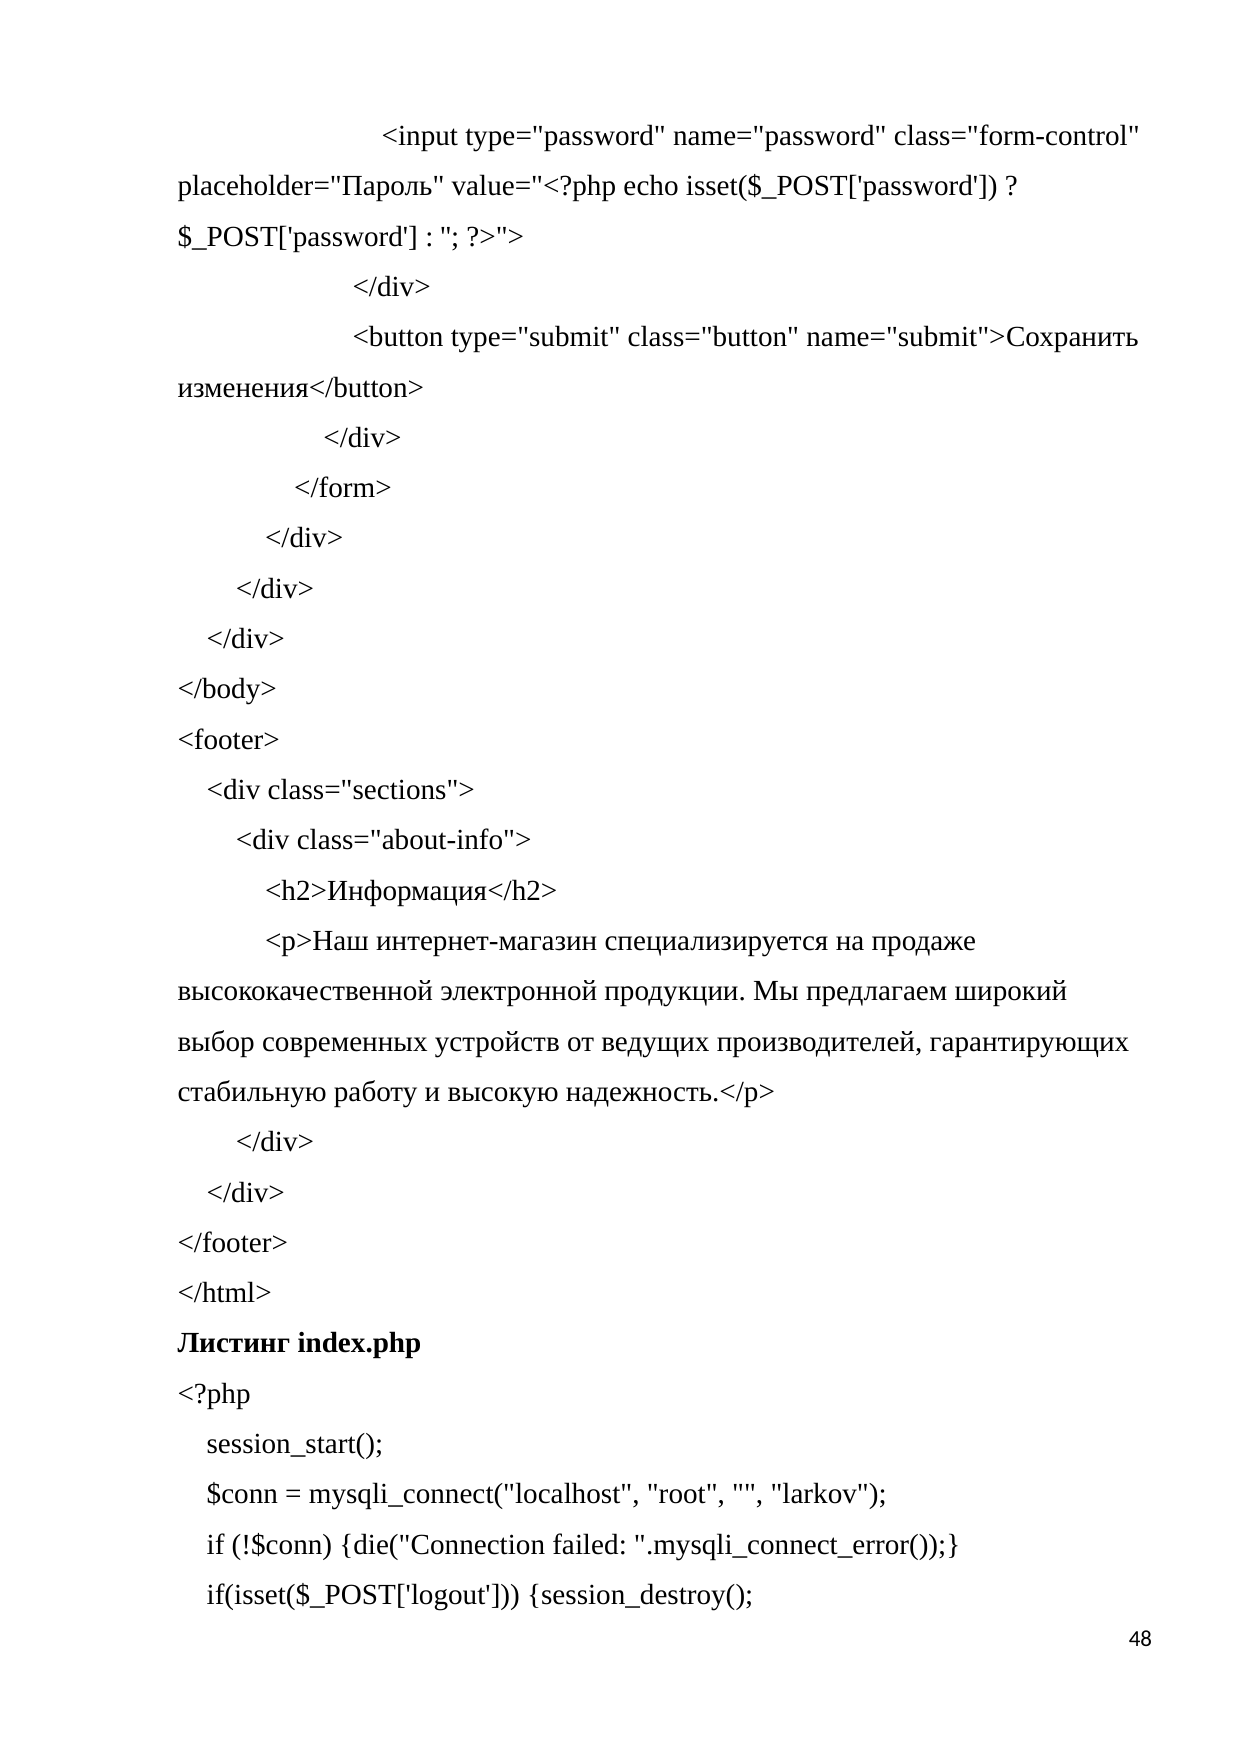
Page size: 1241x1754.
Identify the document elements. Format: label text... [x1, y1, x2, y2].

text <h2>Информация</h2> [177, 873, 1152, 906]
text </div> [177, 521, 1152, 554]
text </div> [177, 1175, 1152, 1208]
text session_start(); [177, 1426, 1152, 1460]
text Листинг index.php [177, 1326, 1152, 1359]
text </div> [177, 621, 1152, 655]
text if (!$conn) {die("Connection failed: ".mysqli_connect_error());} [177, 1527, 1152, 1560]
text $conn = mysqli_connect("localhost", "root", "", "larkov"); [177, 1477, 1152, 1510]
text </div> [177, 420, 1152, 453]
text </html> [177, 1275, 1152, 1309]
text </div> [177, 269, 1152, 303]
text </form> [177, 470, 1152, 504]
text </body> [177, 672, 1152, 705]
text <button type="submit" class="button" name="submit">Сохранить изменения</button> [177, 319, 1152, 403]
text if(isset($_POST['logout'])) {session_destroy(); [177, 1577, 1152, 1611]
text </div> [177, 1124, 1152, 1158]
text <footer> [177, 722, 1152, 755]
text <?php [177, 1376, 1152, 1409]
text <div class="about-info"> [177, 822, 1152, 856]
text <p>Наш интернет-магазин специализируется на продаже высококачественной электронной продукции. Мы предлагаем широкий выбор современных устройств от ведущих производителей, гарантирующих стабильную работу и высокую надежность.</p> [177, 923, 1152, 1108]
text </div> [177, 571, 1152, 604]
text <input type="password" name="password" class="form-control" placeholder="Пароль" value="<?php echo isset($_POST['password']) ? $_POST['password'] : ''; ?>"> [177, 118, 1152, 252]
text </footer> [177, 1225, 1152, 1258]
text <div class="sections"> [177, 772, 1152, 806]
